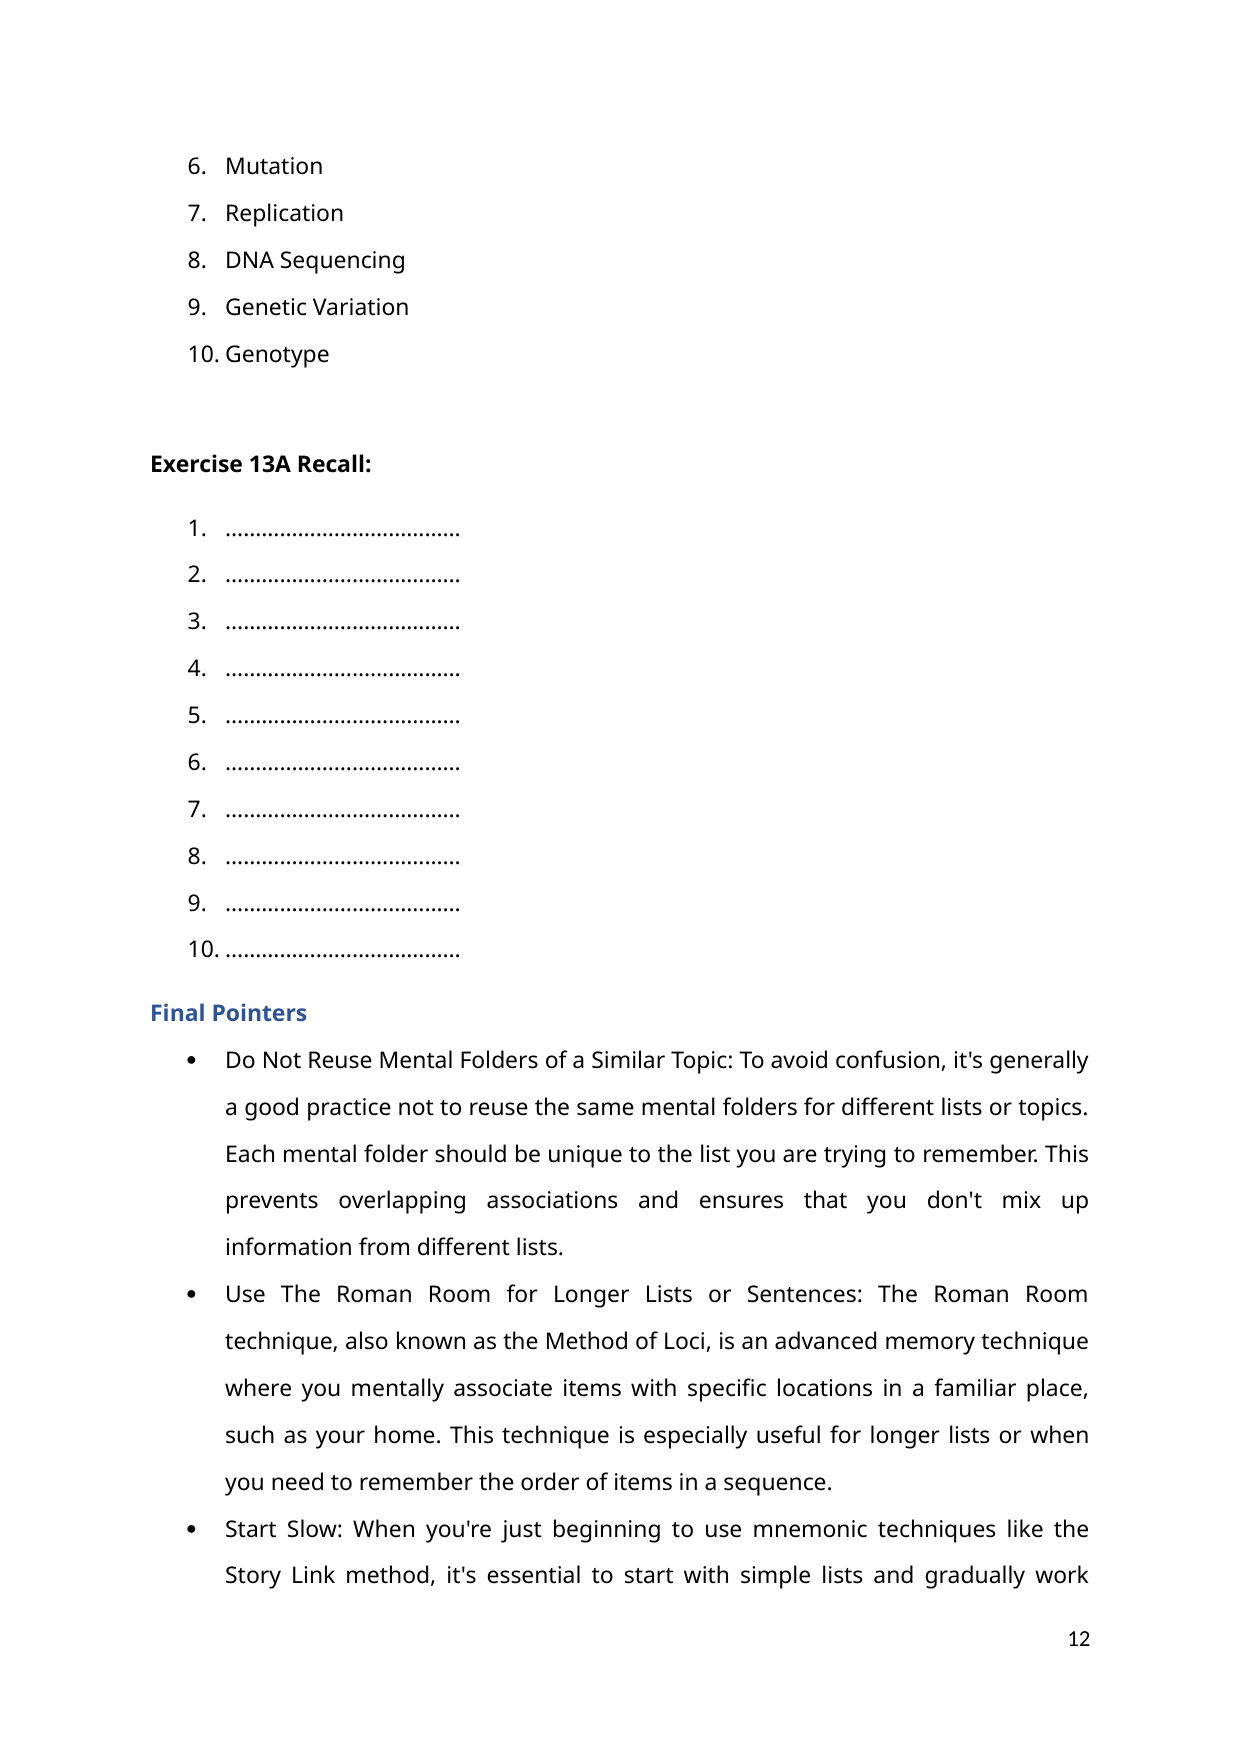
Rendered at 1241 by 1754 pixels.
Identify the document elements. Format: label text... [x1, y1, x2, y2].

list ………………………………… [187, 699, 1090, 730]
list ………………………………… [187, 933, 1090, 964]
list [187, 1512, 1090, 1591]
list Genetic Variation [187, 291, 1090, 322]
list ………………………………… [187, 652, 1090, 683]
list ………………………………… [187, 511, 1090, 543]
text Exercise 13A Recall: [150, 448, 1090, 479]
list Mutation [187, 150, 1090, 181]
list ………………………………… [187, 839, 1090, 871]
list ………………………………… [187, 886, 1090, 918]
list ………………………………… [187, 605, 1090, 636]
list Replication [187, 197, 1090, 228]
list ………………………………… [187, 746, 1090, 777]
subtitle Final Pointers [150, 997, 1090, 1028]
list DNA Sequencing [187, 244, 1090, 275]
list ………………………………… [187, 558, 1090, 589]
list Genotype [187, 337, 1090, 369]
list ………………………………… [187, 793, 1090, 824]
list Use The Roman Room for Longer Lists or Sentences: The Roman Room technique, also known as the Method of Loci, is an advanced memory technique where you mentally associate items with specific locations in a familiar place, such as your home. This technique is especially useful for longer lists or when you need to remember the order of items in a sequence. [187, 1278, 1090, 1497]
list Do Not Reuse Mental Folders of a Similar Topic: To avoid confusion, it's generally a good practice not to reuse the same mental folders for different lists or topics. Each mental folder should be unique to the list you are trying to remember. This prevents overlapping associations and ensures that you don't mix up information from different lists. [187, 1044, 1090, 1262]
